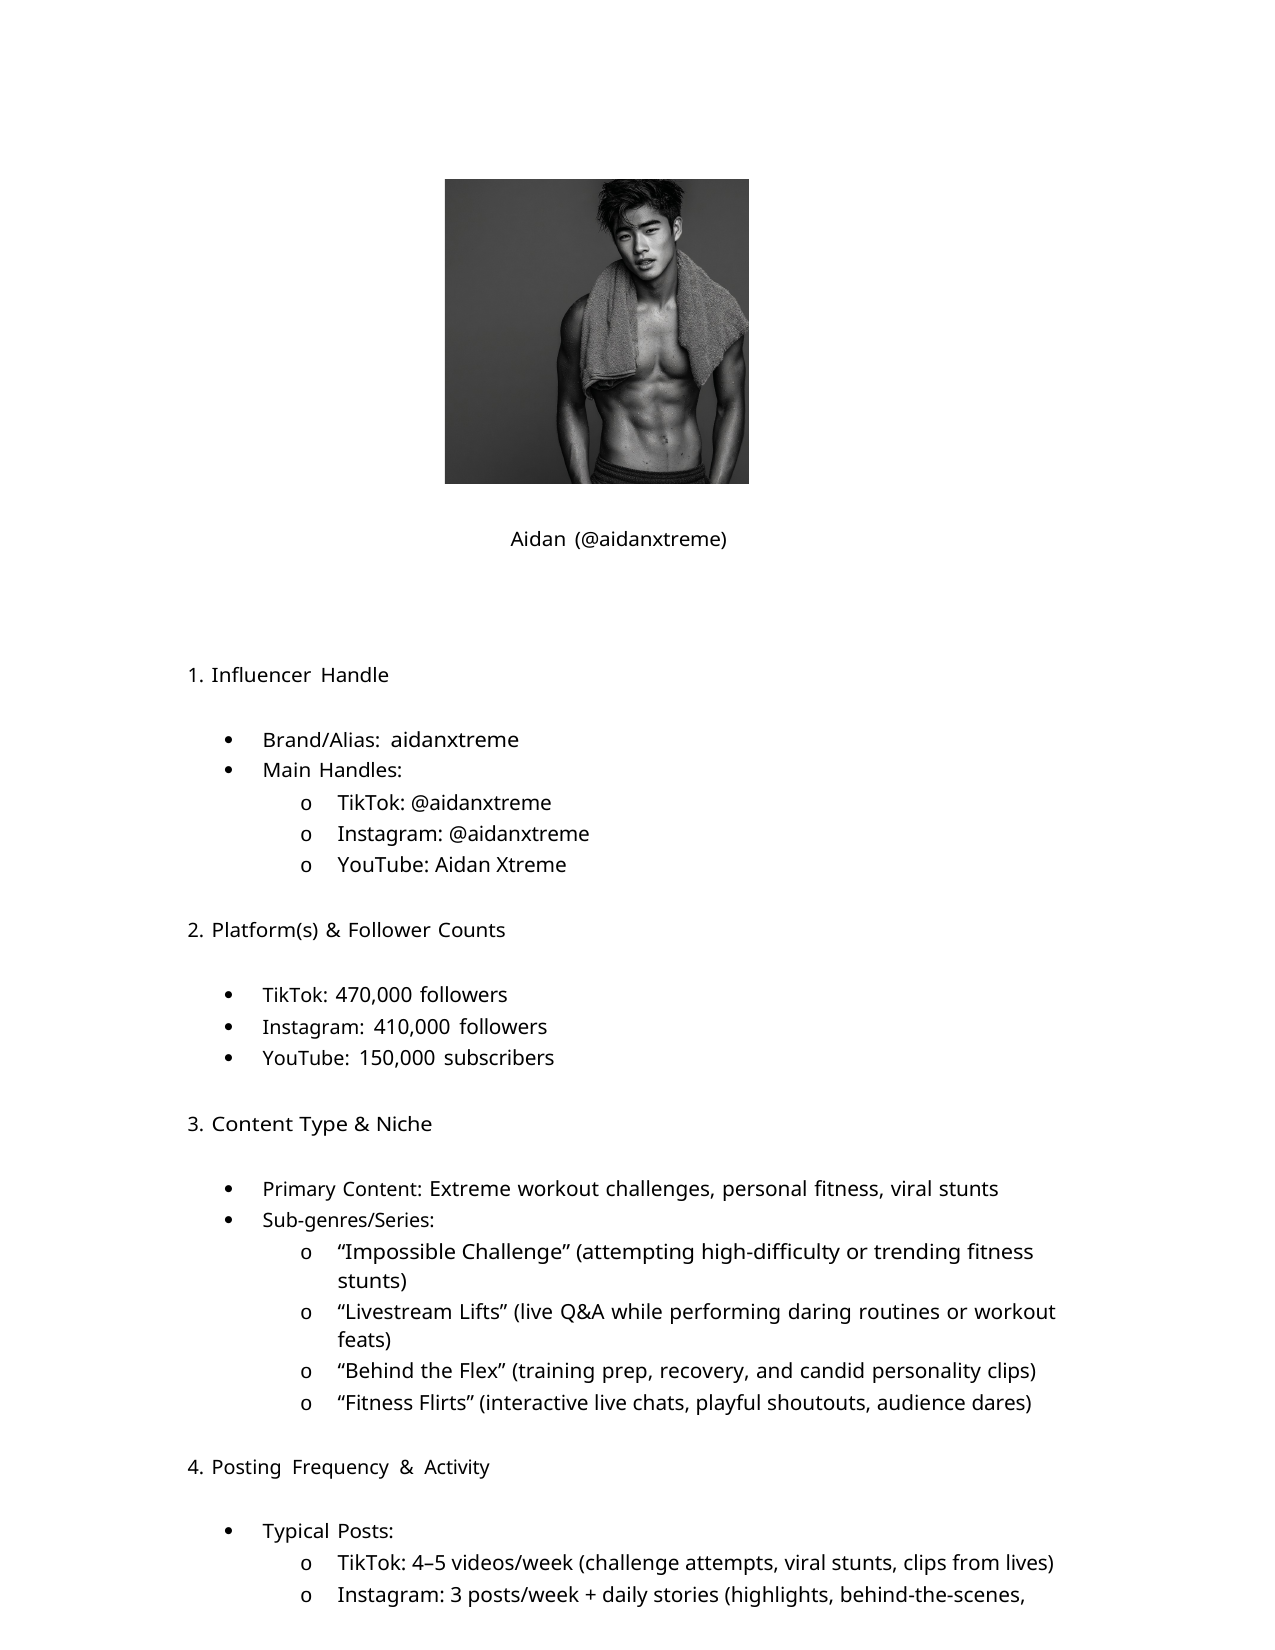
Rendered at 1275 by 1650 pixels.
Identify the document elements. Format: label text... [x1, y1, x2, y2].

list Influencer Handle [187, 661, 1087, 688]
list “Livestream Lifts” (live Q&A while performing daring routines or workout feats) [300, 1297, 1087, 1354]
list TikTok: @aidanxtreme [300, 788, 1087, 817]
picture [444, 179, 749, 484]
list TikTok: 4–5 videos/week (challenge attempts, viral stunts, clips from lives) [300, 1548, 1087, 1577]
list “Fitness Flirts” (interactive live chats, playful shoutouts, audience dares) [300, 1388, 1087, 1416]
list Sub-genres/Series: [225, 1206, 1087, 1233]
text Aidan (@aidanxtreme) [151, 525, 1087, 552]
list Content Type & Niche [187, 1110, 1087, 1137]
list Typical Posts: [225, 1517, 1087, 1544]
list YouTube: Aidan Xtreme [300, 851, 1087, 879]
list TikTok: 470,000 followers [225, 980, 1087, 1009]
list Main Handles: [225, 757, 1087, 784]
list Posting Frequency & Activity [187, 1453, 1087, 1480]
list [300, 1580, 1087, 1608]
list YouTube: 150,000 subscribers [225, 1043, 1087, 1072]
list “Behind the Flex” (training prep, recovery, and candid personality clips) [300, 1357, 1087, 1385]
list Platform(s) & Follower Counts [187, 916, 1087, 943]
list Primary Content: Extreme workout challenges, personal fitness, viral stunts [225, 1174, 1087, 1203]
list Brand/Alias: aidanxtreme [225, 725, 1087, 754]
list “Impossible Challenge” (attempting high-difficulty or trending fitness stunts) [300, 1237, 1087, 1294]
list Instagram: 410,000 followers [225, 1012, 1087, 1040]
list Instagram: @aidanxtreme [300, 819, 1087, 848]
